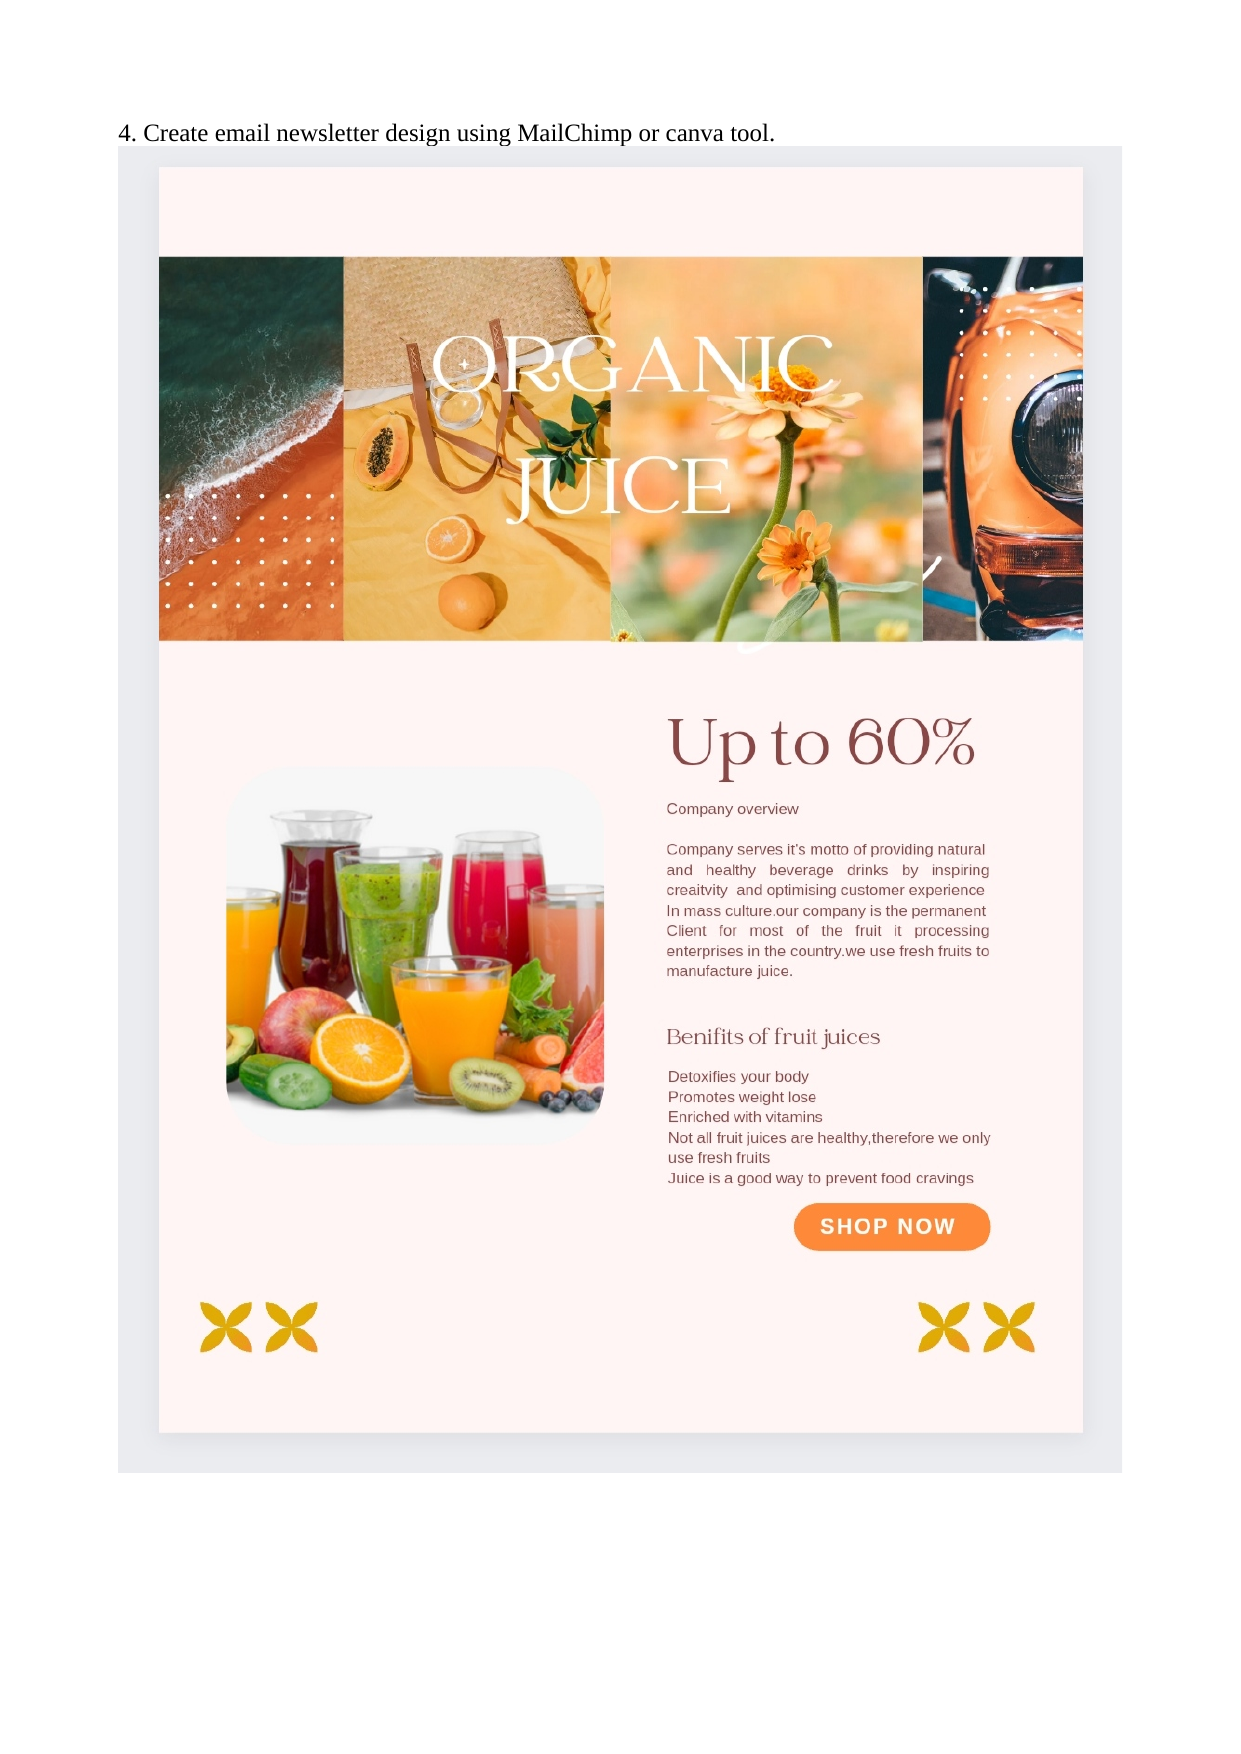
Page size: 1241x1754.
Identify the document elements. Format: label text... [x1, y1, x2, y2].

picture [118, 146, 1123, 1473]
text 4. Create email newsletter design using MailChimp or canva tool. [118, 118, 1122, 146]
